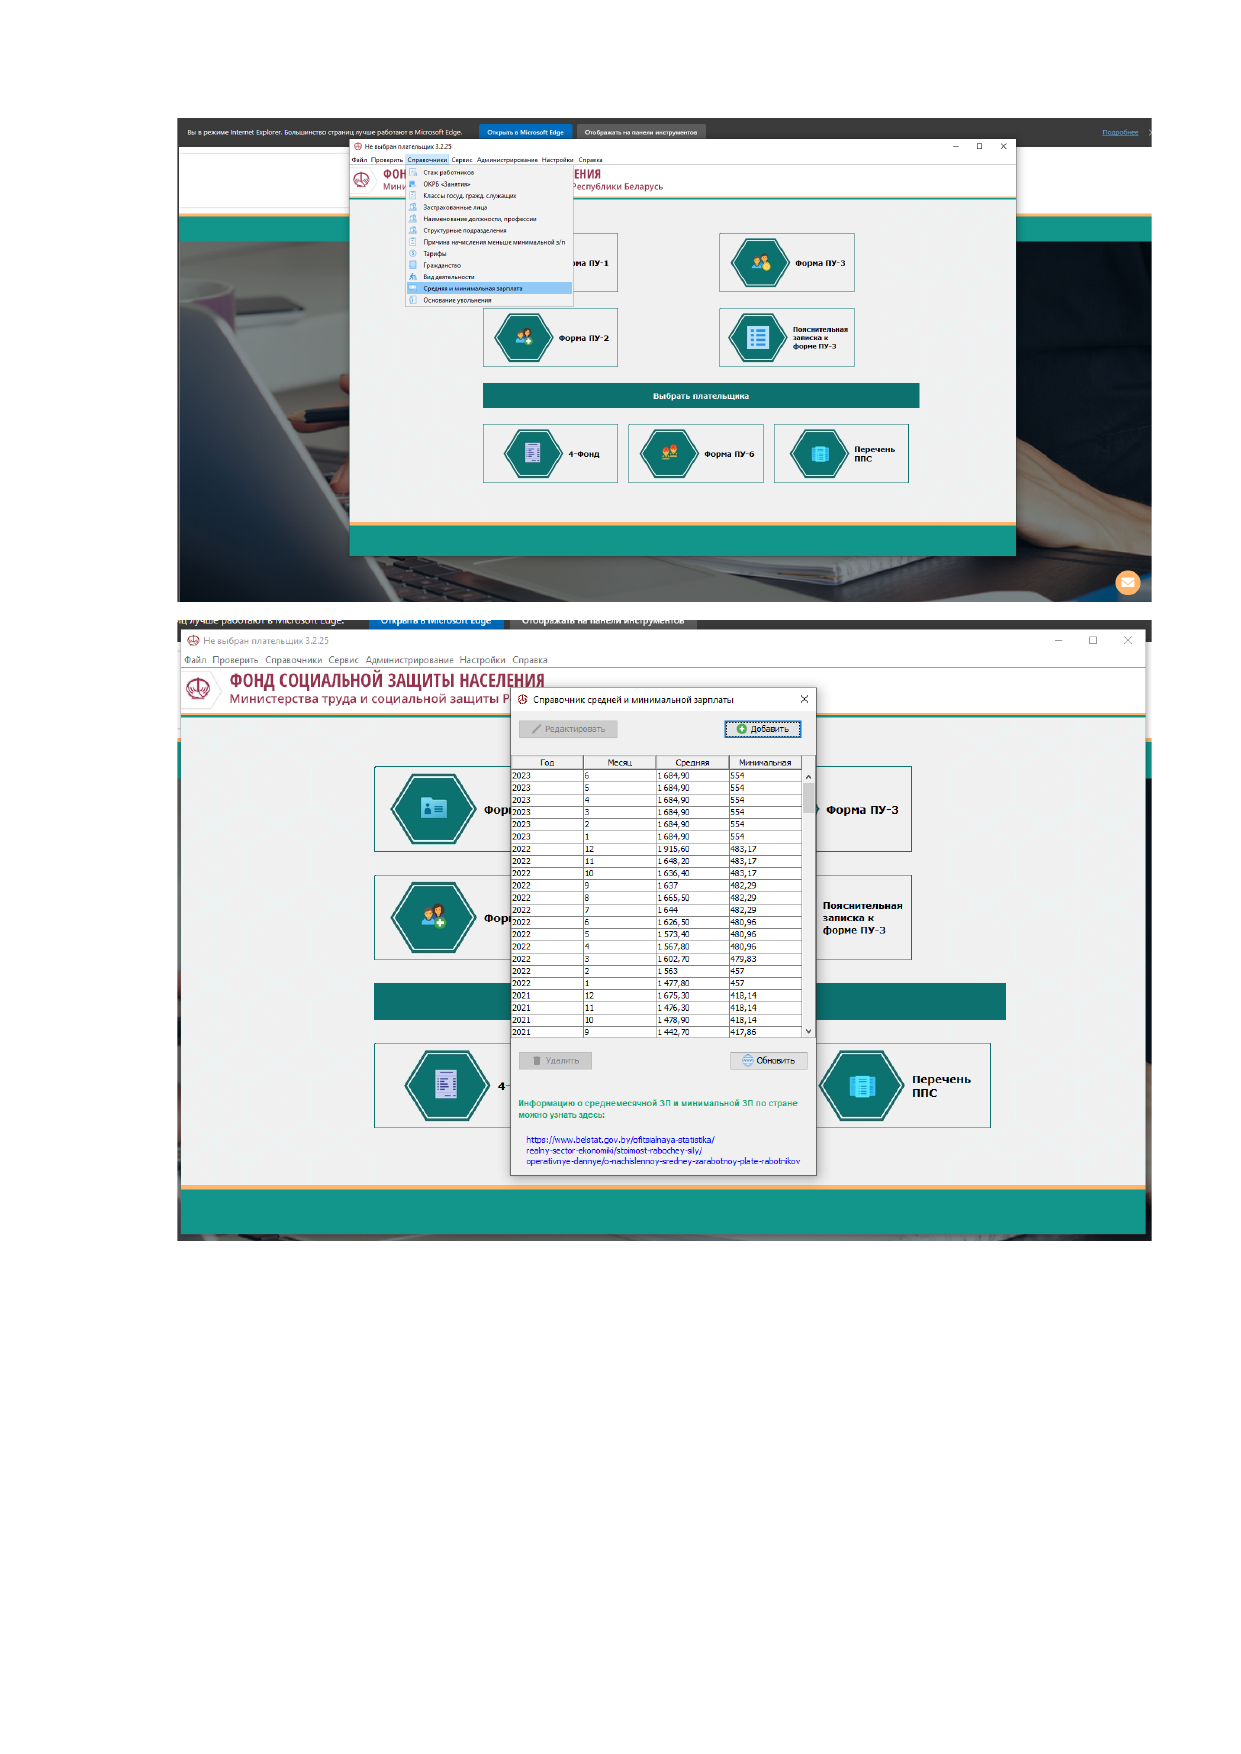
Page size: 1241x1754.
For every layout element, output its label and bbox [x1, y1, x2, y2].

picture [177, 118, 1152, 602]
picture [177, 620, 1152, 1241]
